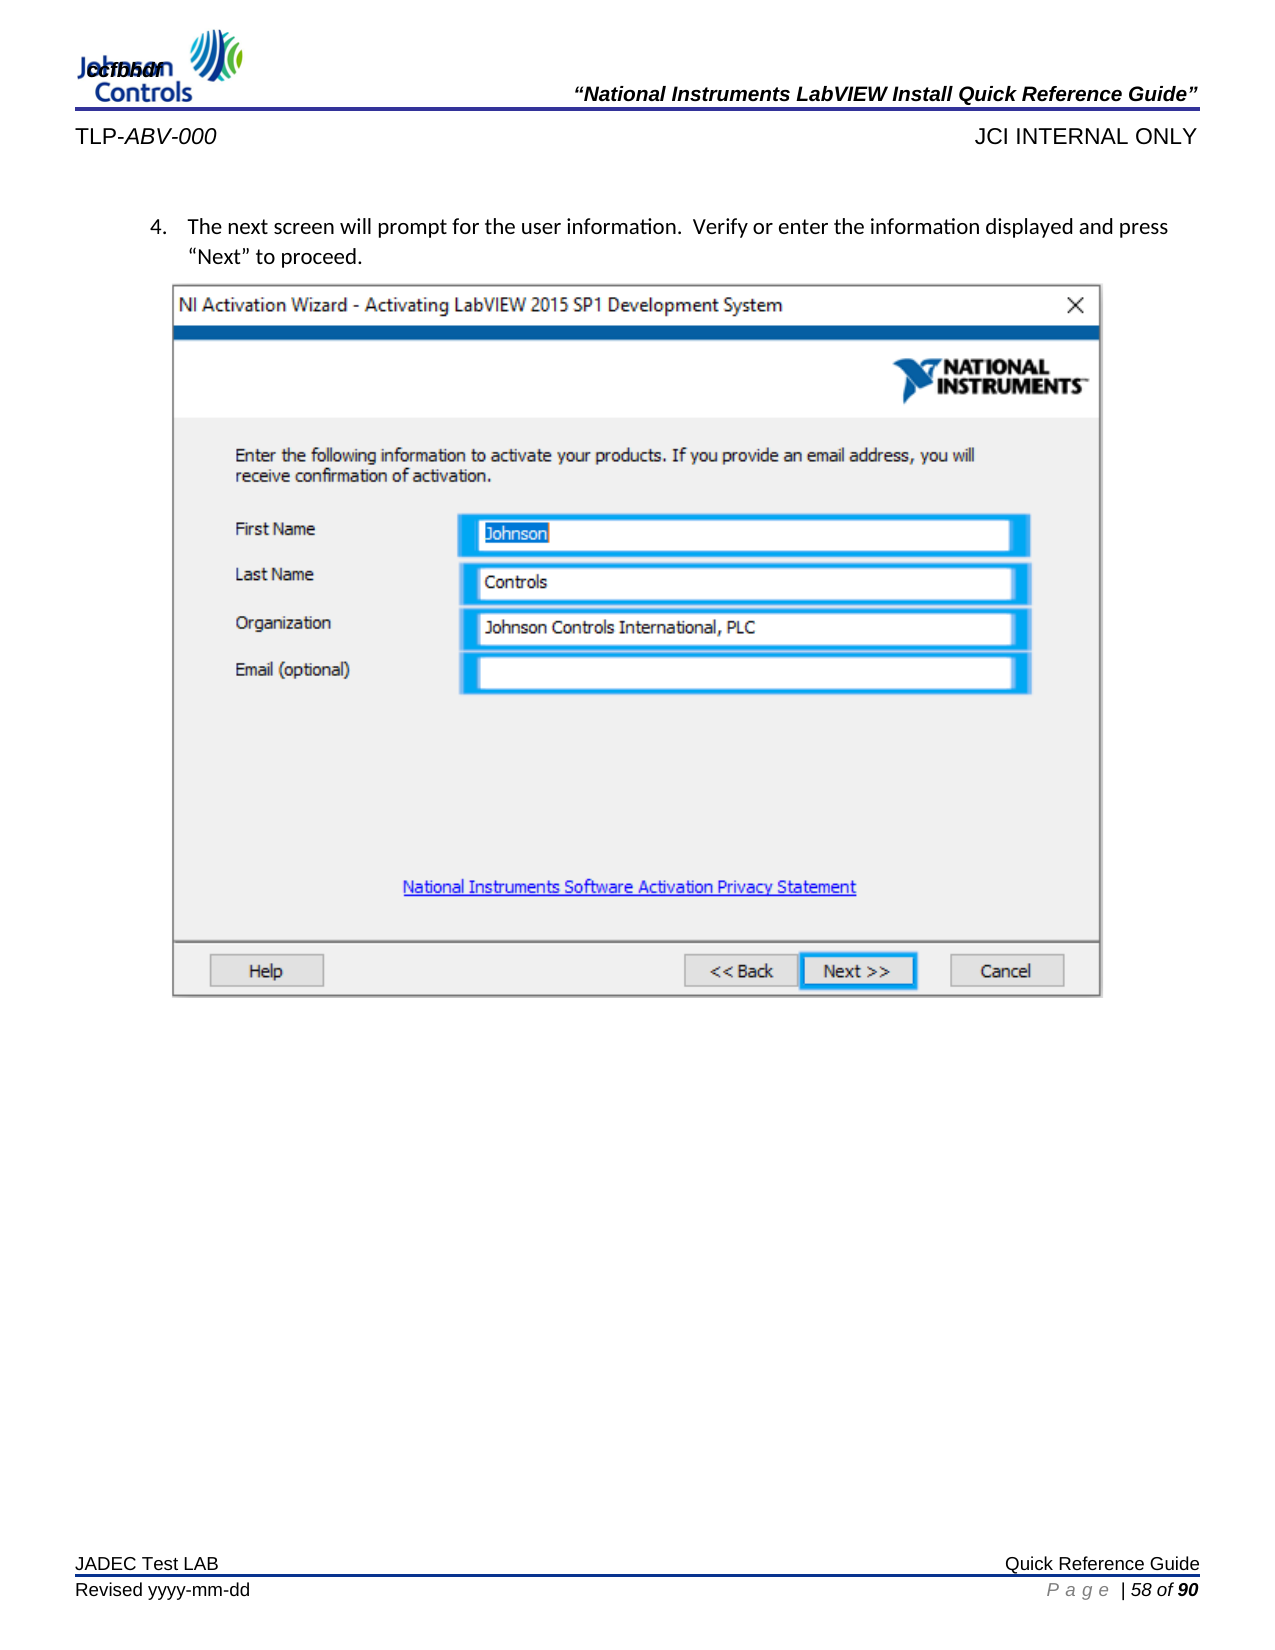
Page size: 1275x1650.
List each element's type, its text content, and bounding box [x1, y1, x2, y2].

picture [171, 282, 1104, 998]
picture [76, 26, 246, 105]
list The next screen will prompt for the user information. Verify or enter the information displayed and press “Next” to proceed. [150, 212, 1200, 270]
